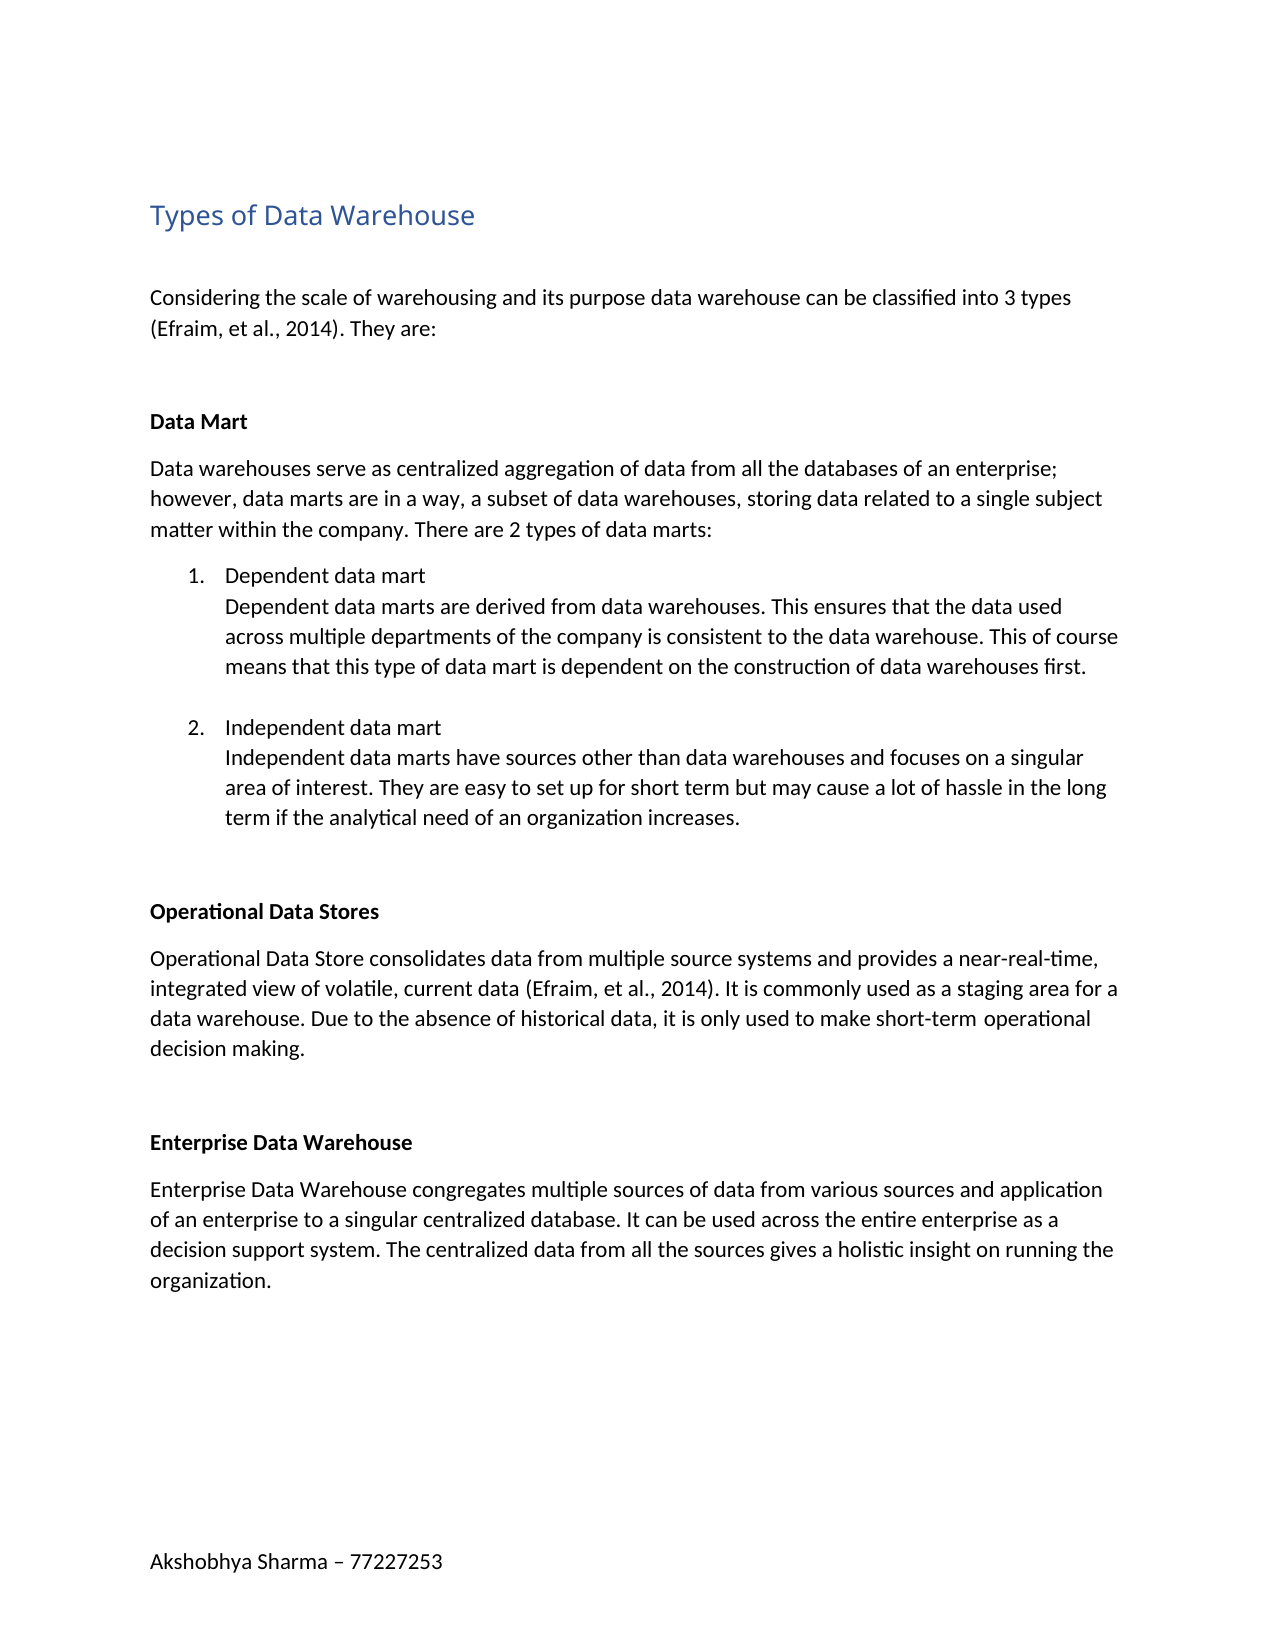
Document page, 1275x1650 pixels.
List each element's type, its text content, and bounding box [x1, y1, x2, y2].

text Operational Data Stores [150, 897, 1125, 925]
text Considering the scale of warehousing and its purpose data warehouse can be classified into 3 types . They are: [150, 283, 1125, 342]
text Data warehouses serve as centralized aggregation of data from all the databases of an enterprise; however, data marts are in a way, a subset of data warehouses, storing data related to a single subject matter within the company. There are 2 types of data marts: [150, 454, 1125, 543]
subtitle Types of Data Warehouse [150, 197, 1125, 234]
text Enterprise Data Warehouse congregates multiple sources of data from various sources and application of an enterprise to a singular centralized database. It can be used across the entire enterprise as a decision support system. The centralized data from all the sources gives a holistic insight on running the organization. [150, 1175, 1125, 1294]
text Data Mart [150, 407, 1125, 436]
list Independent data marts have sources other than data warehouses and focuses on a singular area of interest. They are easy to set up for short term but may cause a lot of hassle in the long term if the analytical need of an organization increases. [225, 743, 1125, 831]
list Independent data mart [187, 713, 1125, 741]
list Dependent data mart [187, 562, 1125, 590]
text Enterprise Data Warehouse [150, 1128, 1125, 1156]
text Operational Data Store consolidates data from multiple source systems and provides a near-real-time, integrated view of volatile, current data. It is commonly used as a staging area for a data warehouse. Due to the absence of historical data, it is only used to make short-term operational decision making. [150, 944, 1125, 1063]
list Dependent data marts are derived from data warehouses. This ensures that the data used across multiple departments of the company is consistent to the data warehouse. This of course means that this type of data mart is dependent on the construction of data warehouses first. [225, 592, 1125, 680]
